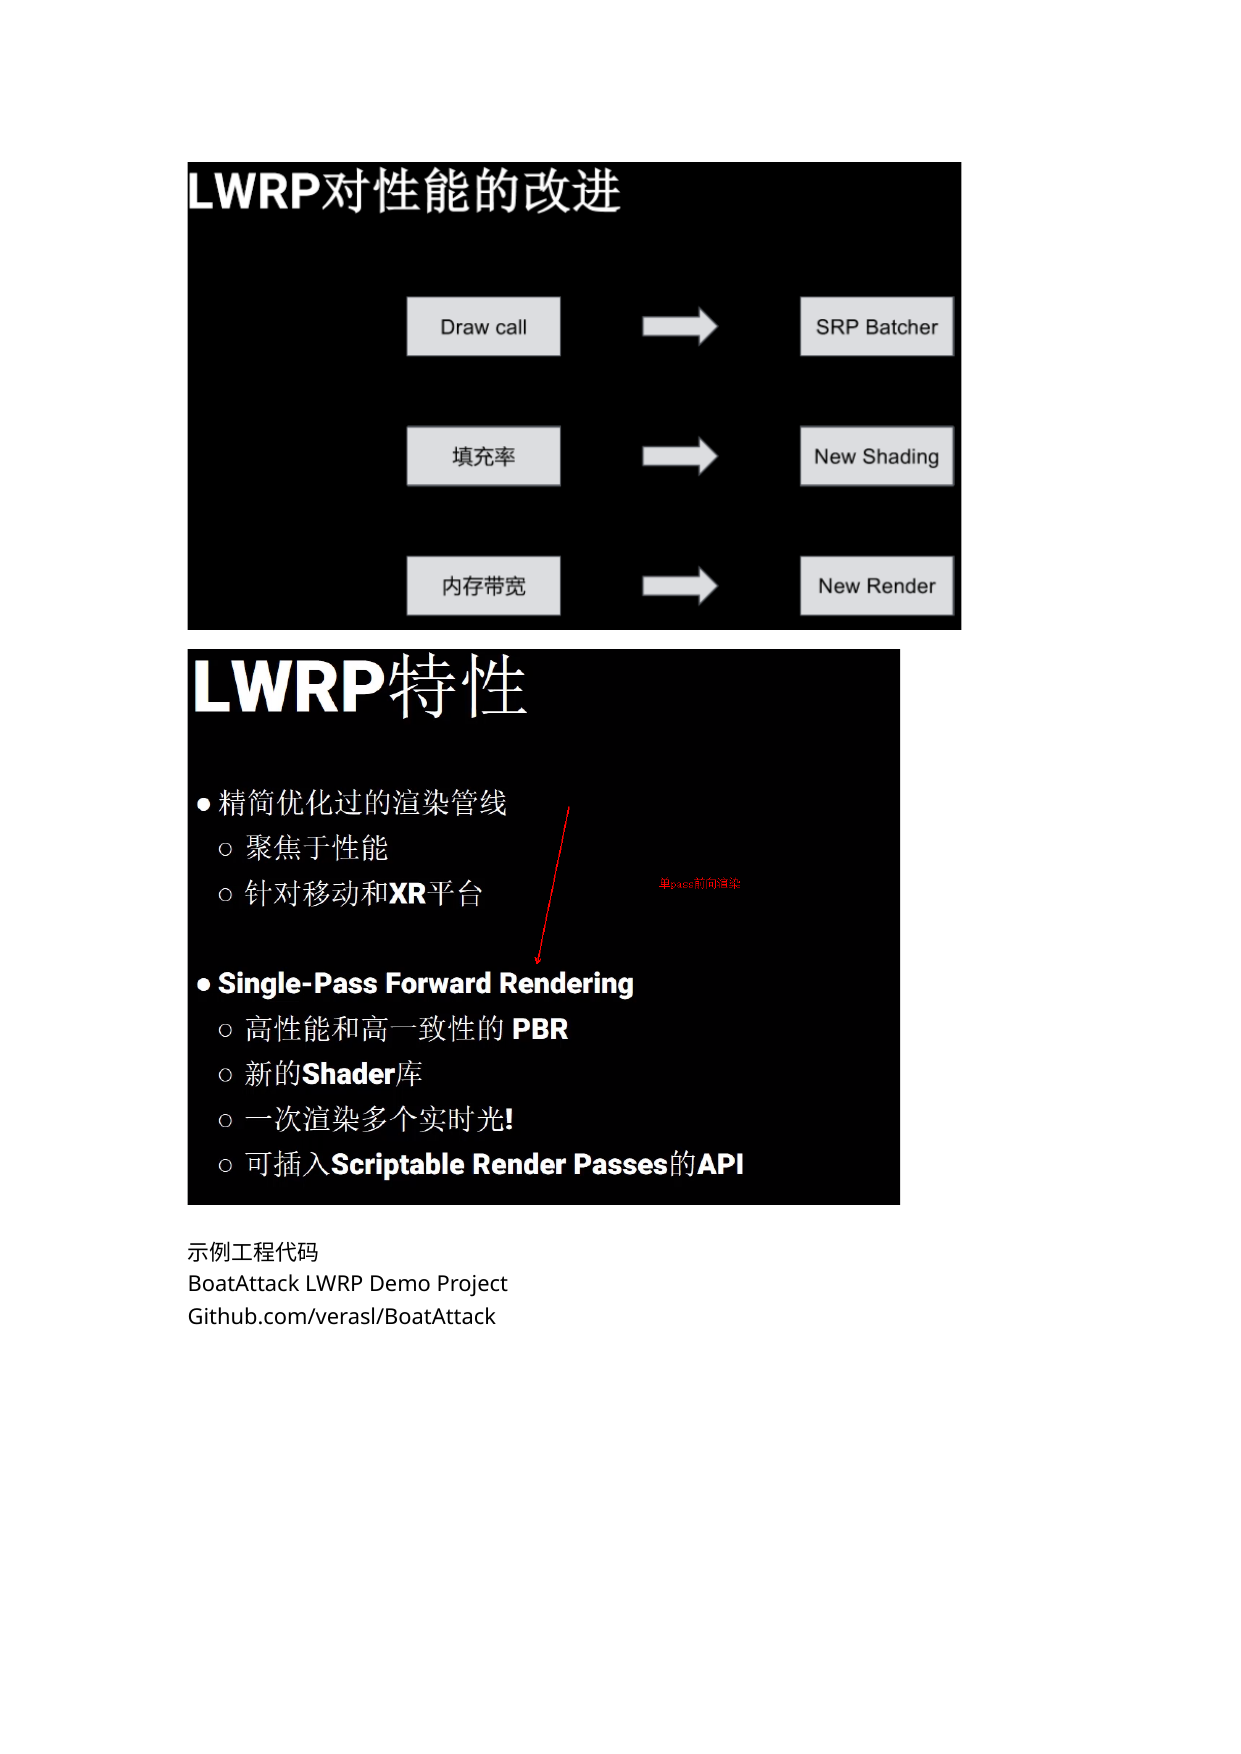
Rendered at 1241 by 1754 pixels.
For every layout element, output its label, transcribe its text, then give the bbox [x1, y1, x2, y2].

text BoatAttack LWRP Demo Project [187, 1267, 1053, 1299]
picture [187, 649, 901, 1205]
text 示例工程代码 [187, 1234, 1053, 1267]
picture [187, 162, 962, 630]
text Github.com/verasl/BoatAttack [187, 1299, 1053, 1332]
